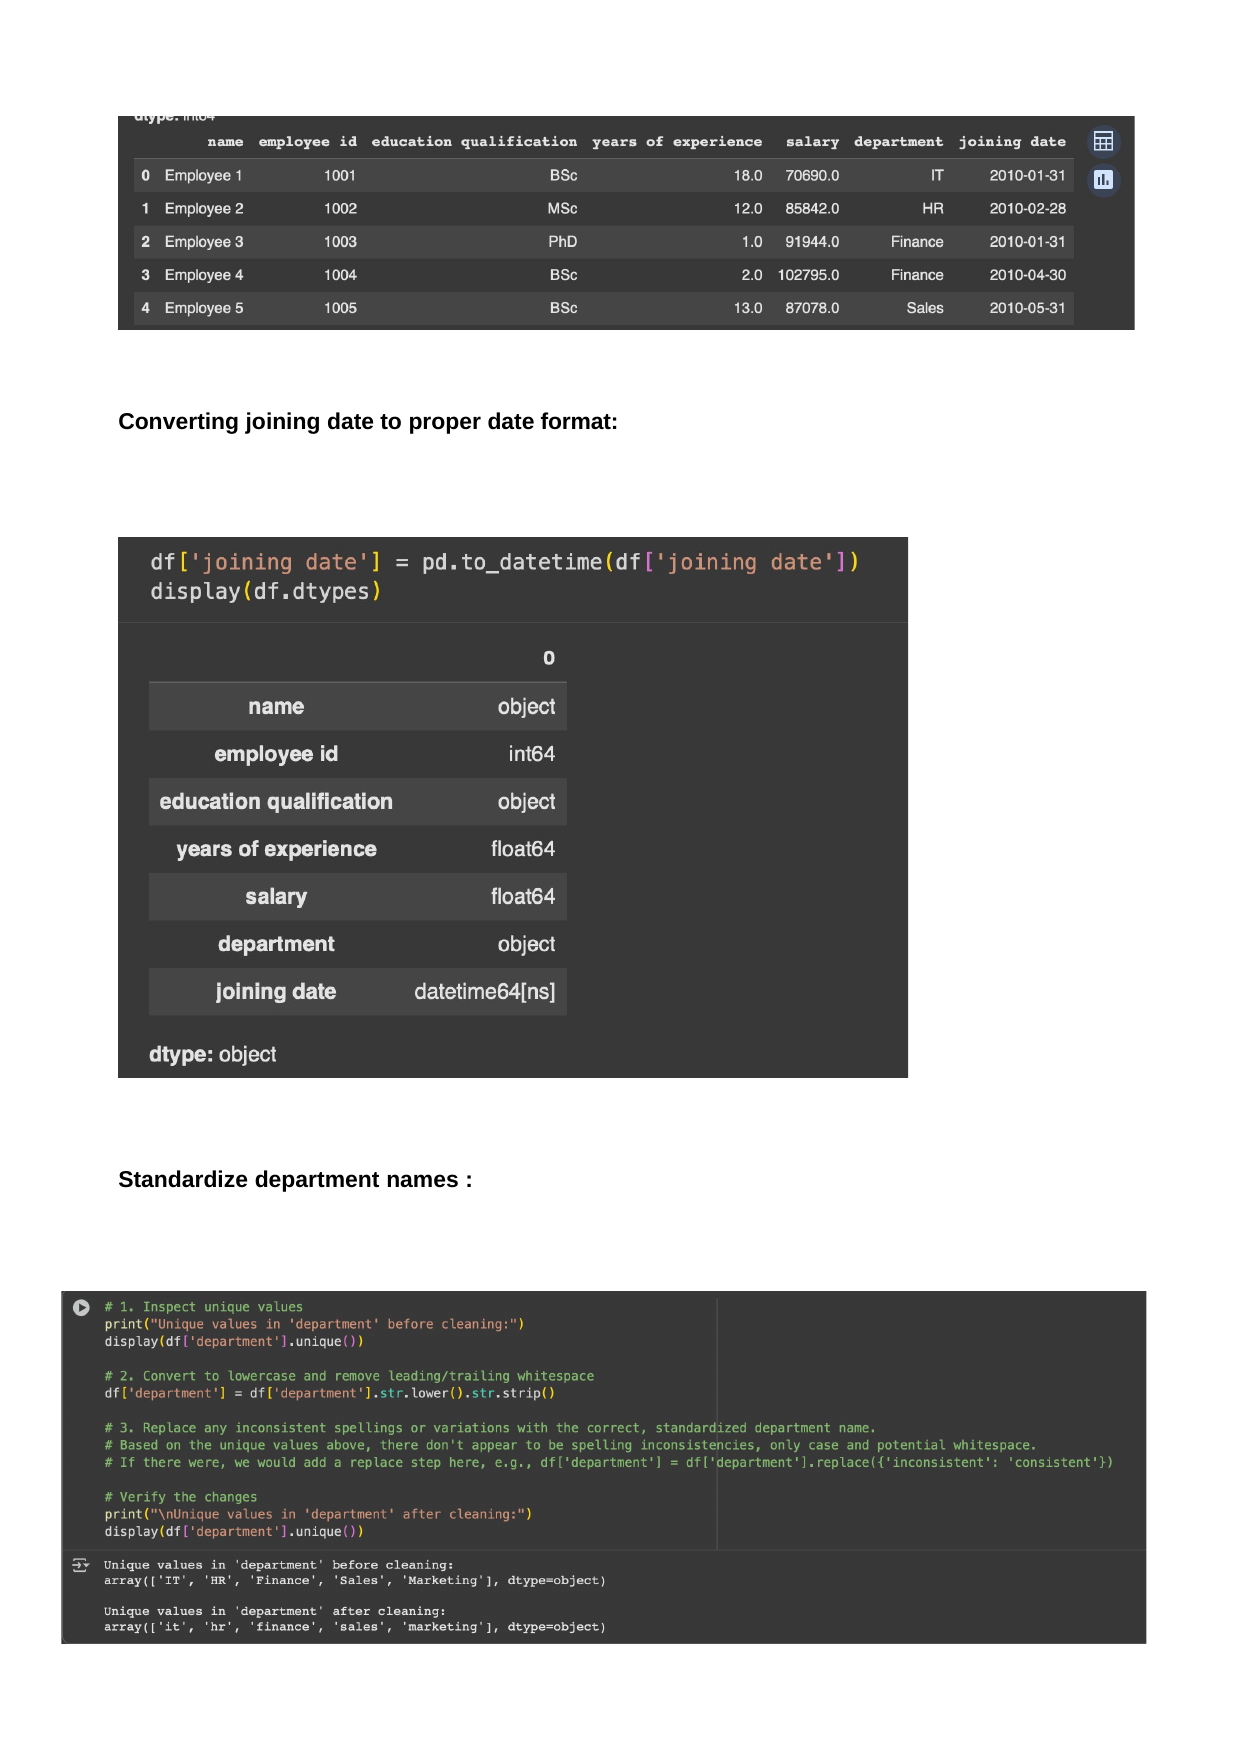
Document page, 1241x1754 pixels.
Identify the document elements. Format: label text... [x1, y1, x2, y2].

picture [118, 116, 1135, 330]
text Converting joining date to proper date format: [118, 408, 1226, 434]
text Standardize department names : [118, 1166, 1226, 1193]
picture [118, 537, 909, 1078]
picture [61, 1291, 1147, 1644]
